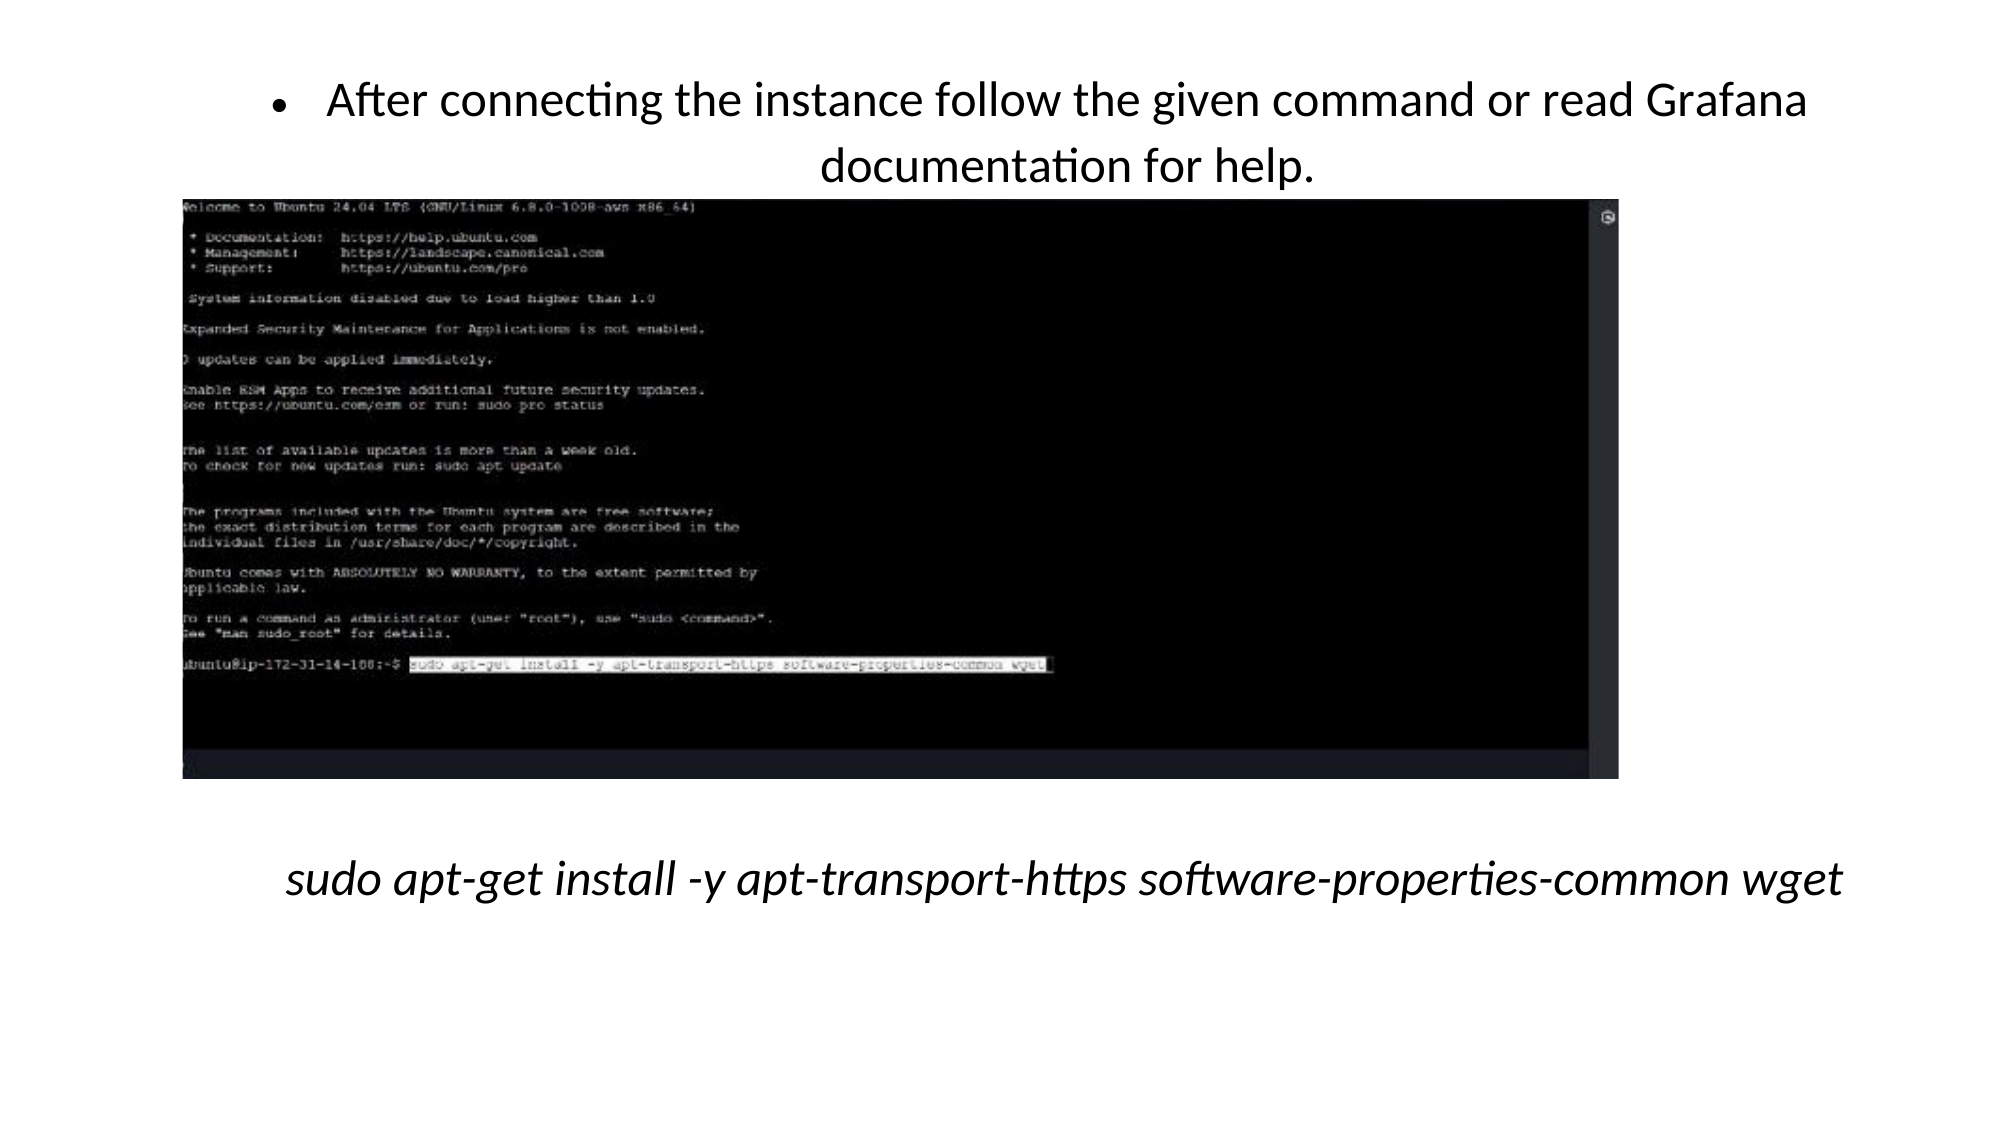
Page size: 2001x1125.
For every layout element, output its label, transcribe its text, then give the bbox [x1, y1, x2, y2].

list After connecting the instance follow the given command or read Grafana documentation for help. [151, 68, 1928, 195]
text sudo apt-get install -y apt-transport-https software-properties-common wget [207, 847, 1928, 908]
picture [182, 199, 1619, 779]
